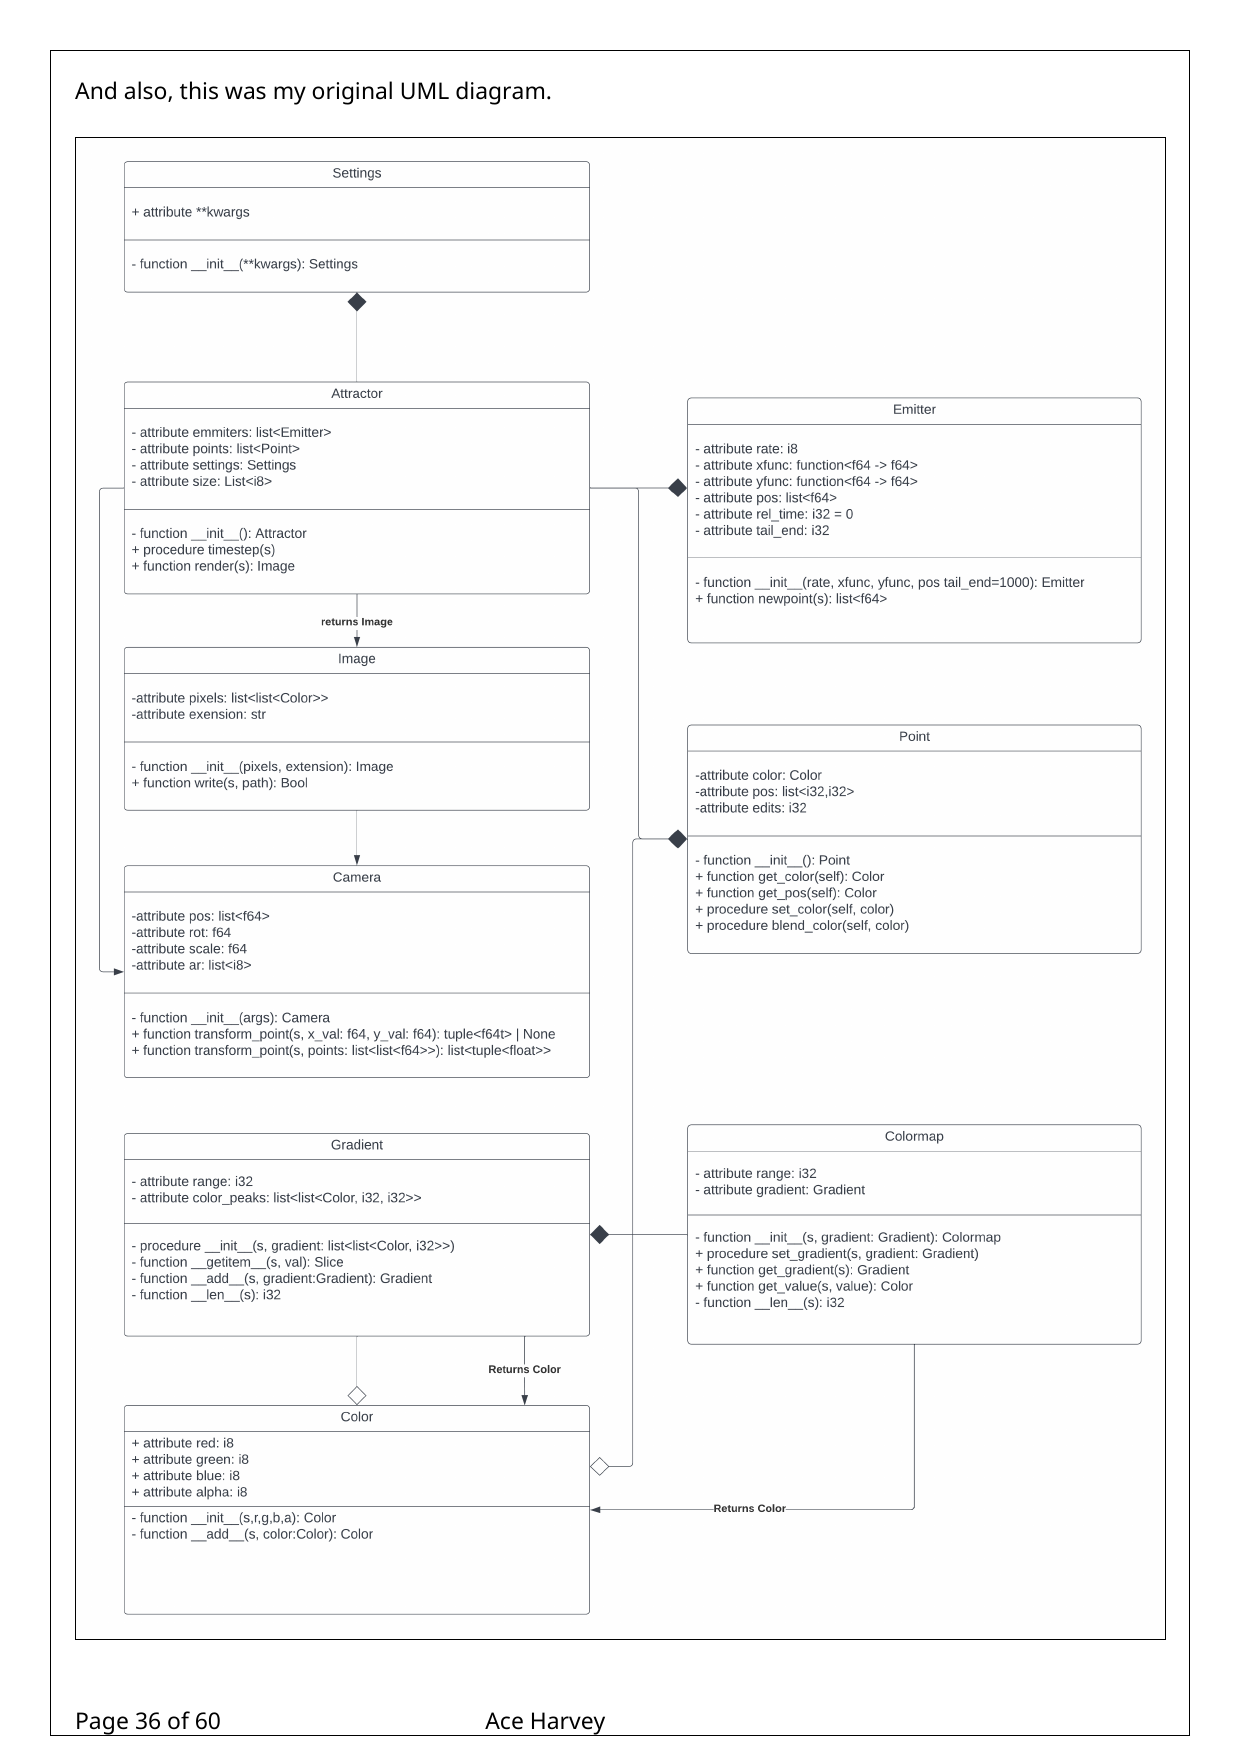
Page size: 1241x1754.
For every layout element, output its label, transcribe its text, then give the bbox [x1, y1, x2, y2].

text And also, this was my original UML diagram. [75, 75, 1165, 106]
picture [76, 138, 1165, 1639]
